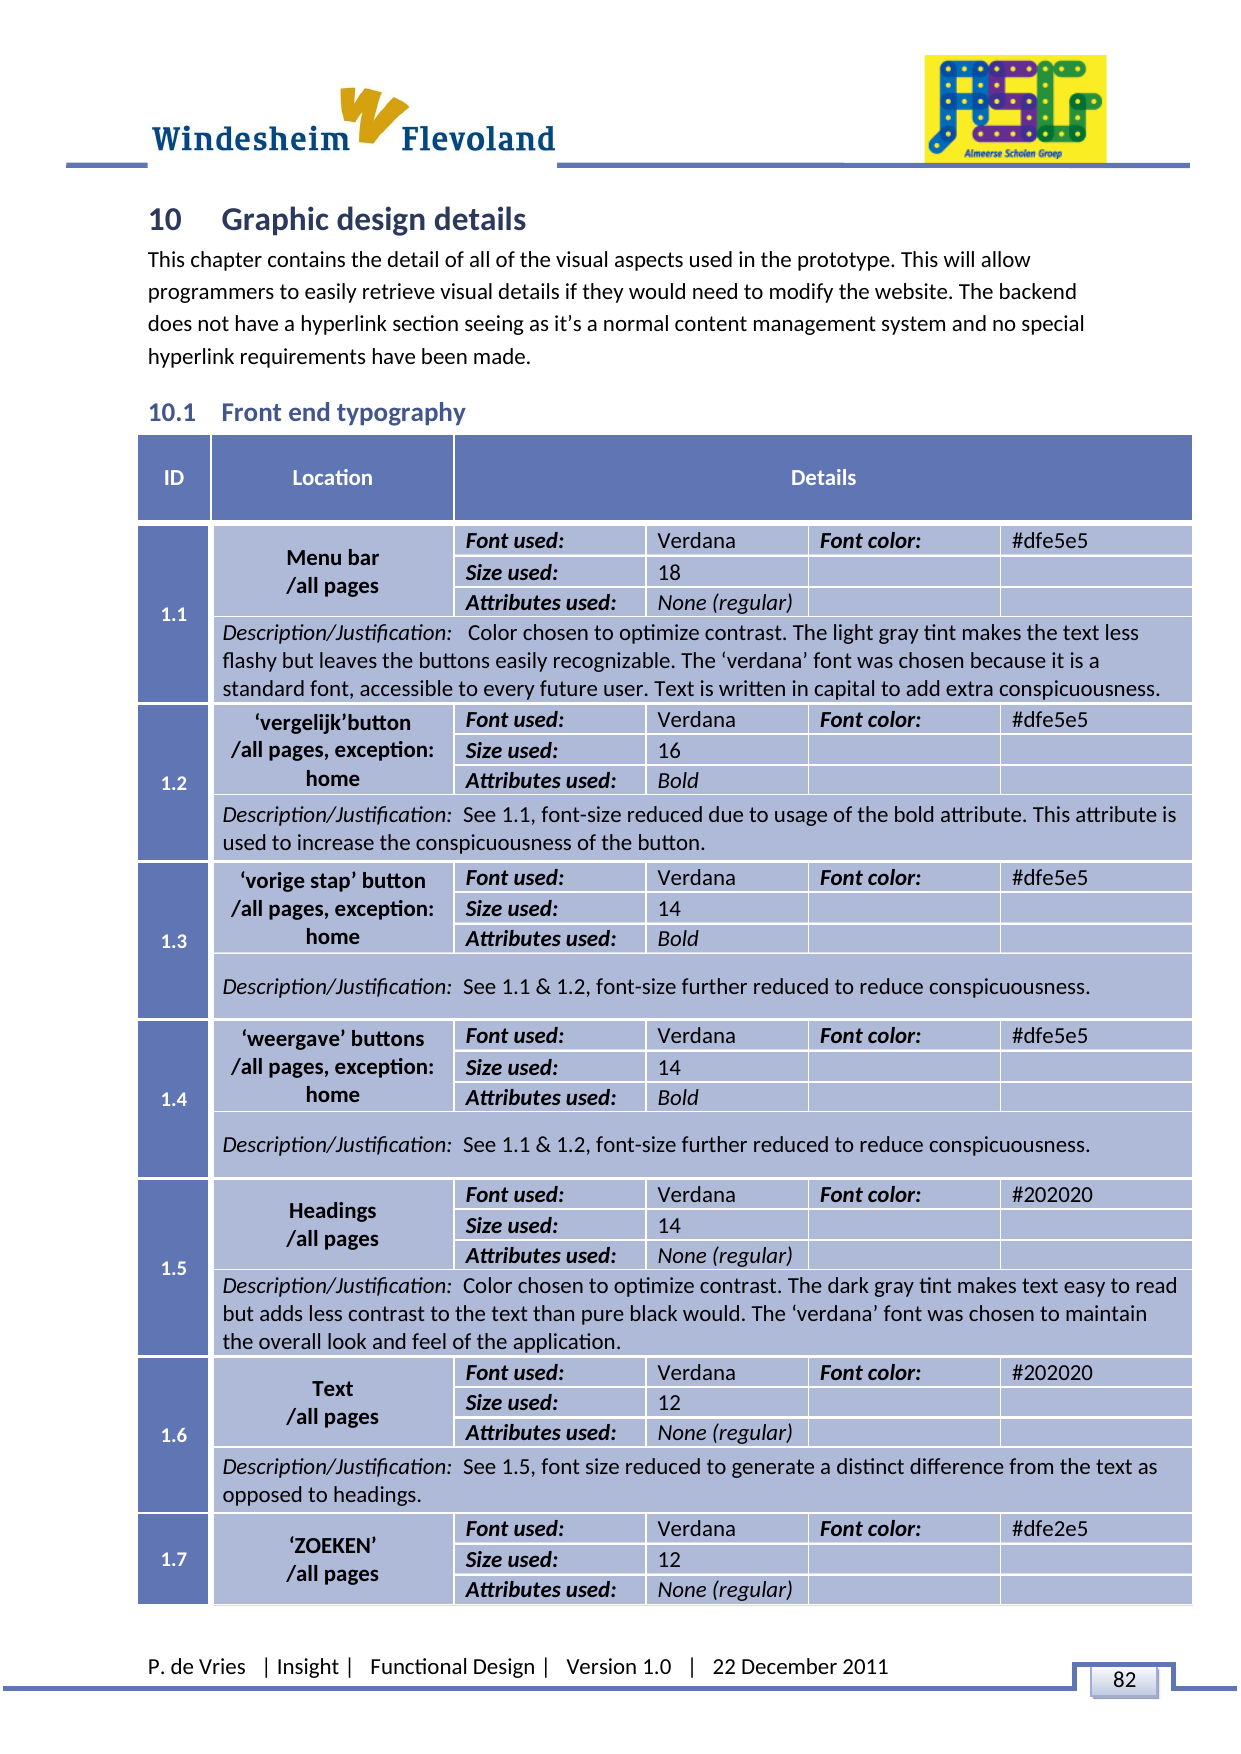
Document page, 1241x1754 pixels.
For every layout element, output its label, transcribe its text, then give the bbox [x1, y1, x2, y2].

table_cell 1.4 [138, 1021, 208, 1177]
table_cell Description/Justification: Color chosen to optimize contrast. The light gray tint makes the text less flashy but leaves the buttons easily recognizable. The ‘verdana’ font was chosen because it is a standard font, accessible to every future user. Text is written in capital to add extra conspicuousness. [214, 617, 1192, 702]
table_cell Size used: [455, 735, 645, 764]
picture [147, 73, 557, 186]
subtitle 10.1 Front end typography [148, 395, 1093, 428]
table_cell [809, 735, 1000, 764]
table_cell [1001, 1388, 1192, 1416]
table_cell Font used: [455, 1021, 645, 1049]
table_cell [809, 1052, 1000, 1081]
table_cell Attributes used: [455, 1241, 645, 1269]
table_cell Font used: [455, 1514, 645, 1542]
table_cell [1001, 925, 1192, 952]
table_cell Font used: [455, 1180, 645, 1208]
table_cell 1.2 [138, 705, 208, 860]
table_cell 1.7 [138, 1514, 208, 1604]
table_cell [1001, 893, 1192, 922]
table_cell #dfe2e5 [1001, 1514, 1192, 1542]
table_cell [1001, 735, 1192, 764]
table_cell Attributes used: [455, 588, 645, 616]
table_cell [809, 893, 1000, 922]
table_cell [809, 925, 1000, 952]
table_cell Attributes used: [455, 1576, 645, 1604]
table_cell [809, 1576, 1000, 1604]
table_cell None (regular) [647, 588, 808, 616]
table_cell [1001, 557, 1192, 586]
table_cell Verdana [647, 1358, 808, 1386]
table_cell 1.5 [138, 1180, 208, 1355]
table_cell [1001, 1083, 1192, 1111]
table_cell Size used: [455, 1545, 645, 1573]
table_cell Description/Justification: See 1.1 & 1.2, font-size further reduced to reduce conspicuousness. [214, 954, 1192, 1018]
table_cell [1001, 588, 1192, 616]
table_cell Size used: [455, 557, 645, 586]
table_cell [1001, 1241, 1192, 1269]
table_cell Size used: [455, 1052, 645, 1081]
table_cell Description/Justification: See 1.1 & 1.2, font-size further reduced to reduce conspicuousness. [214, 1112, 1192, 1177]
table_header ID [138, 435, 210, 520]
table_cell Bold [647, 766, 808, 794]
table_cell 1.6 [138, 1358, 208, 1512]
table_cell Menu bar /all pages [214, 526, 453, 616]
table_cell [809, 1241, 1000, 1269]
table_cell Font used: [455, 1358, 645, 1386]
table_cell Font color: [809, 863, 1000, 891]
table_cell ‘vorige stap’ button /all pages, exception: home [214, 863, 453, 952]
table_cell #202020 [1001, 1358, 1192, 1386]
table_cell Font color: [809, 526, 1000, 554]
table_cell [809, 1083, 1000, 1111]
table_cell 14 [647, 1052, 808, 1081]
subtitle 10 Graphic design details [148, 198, 1093, 239]
table_cell 1.3 [138, 863, 208, 1018]
table_cell [809, 1419, 1000, 1446]
table_cell #dfe5e5 [1001, 863, 1192, 891]
table_cell 16 [647, 735, 808, 764]
table_cell Font used: [455, 863, 645, 891]
table_cell Font color: [809, 705, 1000, 733]
table_cell #dfe5e5 [1001, 705, 1192, 733]
table_cell 14 [647, 1210, 808, 1239]
table_cell Description/Justification: Color chosen to optimize contrast. The dark gray tint makes text easy to read but adds less contrast to the text than pure black would. The ‘verdana’ font was chosen to maintain the overall look and feel of the application. [214, 1270, 1192, 1355]
table_cell [809, 557, 1000, 586]
table_cell 12 [647, 1545, 808, 1573]
table_cell Verdana [647, 1021, 808, 1049]
table_cell ‘ZOEKEN’ /all pages [214, 1514, 453, 1604]
picture [924, 55, 1107, 162]
table_cell 12 [647, 1388, 808, 1416]
table_header Details [455, 435, 1192, 520]
table_cell [1001, 1052, 1192, 1081]
table_cell None (regular) [647, 1419, 808, 1446]
table_cell Verdana [647, 705, 808, 733]
table_cell Font color: [809, 1358, 1000, 1386]
table_cell Size used: [455, 893, 645, 922]
table_cell Font used: [455, 705, 645, 733]
table_header Location [212, 435, 453, 520]
table_cell None (regular) [647, 1241, 808, 1269]
table_cell [1001, 1545, 1192, 1573]
table_cell #dfe5e5 [1001, 1021, 1192, 1049]
table_cell 18 [647, 557, 808, 586]
table_cell ‘vergelijk’button /all pages, exception: home [214, 705, 453, 794]
table_cell 1.1 [138, 526, 208, 702]
table_cell [1001, 766, 1192, 794]
table_cell Attributes used: [455, 766, 645, 794]
table_cell Bold [647, 1083, 808, 1111]
text This chapter contains the detail of all of the visual aspects used in the prototype. This will allow programmers to easily retrieve visual details if they would need to modify the website. The backend does not have a hyperlink section seeing as it’s a normal content management system and no special hyperlink requirements have been made. [148, 245, 1093, 370]
table_cell [809, 588, 1000, 616]
table_cell [1001, 1419, 1192, 1446]
table_cell Attributes used: [455, 1419, 645, 1446]
table_cell Description/Justification: See 1.1, font-size reduced due to usage of the bold attribute. This attribute is used to increase the conspicuousness of the button. [214, 795, 1192, 860]
table_cell Size used: [455, 1388, 645, 1416]
table_cell [809, 1388, 1000, 1416]
table_cell Font color: [809, 1021, 1000, 1049]
table_cell Font used: [455, 526, 645, 554]
table_cell Verdana [647, 863, 808, 891]
table_cell Verdana [647, 1514, 808, 1542]
table_cell [809, 766, 1000, 794]
table_cell ‘weergave’ buttons /all pages, exception: home [214, 1021, 453, 1111]
table_cell [809, 1545, 1000, 1573]
table_cell Attributes used: [455, 1083, 645, 1111]
table_cell #202020 [1001, 1180, 1192, 1208]
table_cell Verdana [647, 1180, 808, 1208]
table_cell [1001, 1576, 1192, 1604]
table_cell Bold [647, 925, 808, 952]
table_cell Attributes used: [455, 925, 645, 952]
table_cell [1001, 1210, 1192, 1239]
table_cell Description/Justification: See 1.5, font size reduced to generate a distinct difference from the text as opposed to headings. [214, 1448, 1192, 1512]
table_cell 14 [647, 893, 808, 922]
table_cell Font color: [809, 1180, 1000, 1208]
table_cell Font color: [809, 1514, 1000, 1542]
table_cell Headings /all pages [214, 1180, 453, 1269]
table_cell Size used: [455, 1210, 645, 1239]
table_cell #dfe5e5 [1001, 526, 1192, 554]
table_cell None (regular) [647, 1576, 808, 1604]
table_cell Verdana [647, 526, 808, 554]
table_cell Text /all pages [214, 1358, 453, 1446]
table_cell [809, 1210, 1000, 1239]
